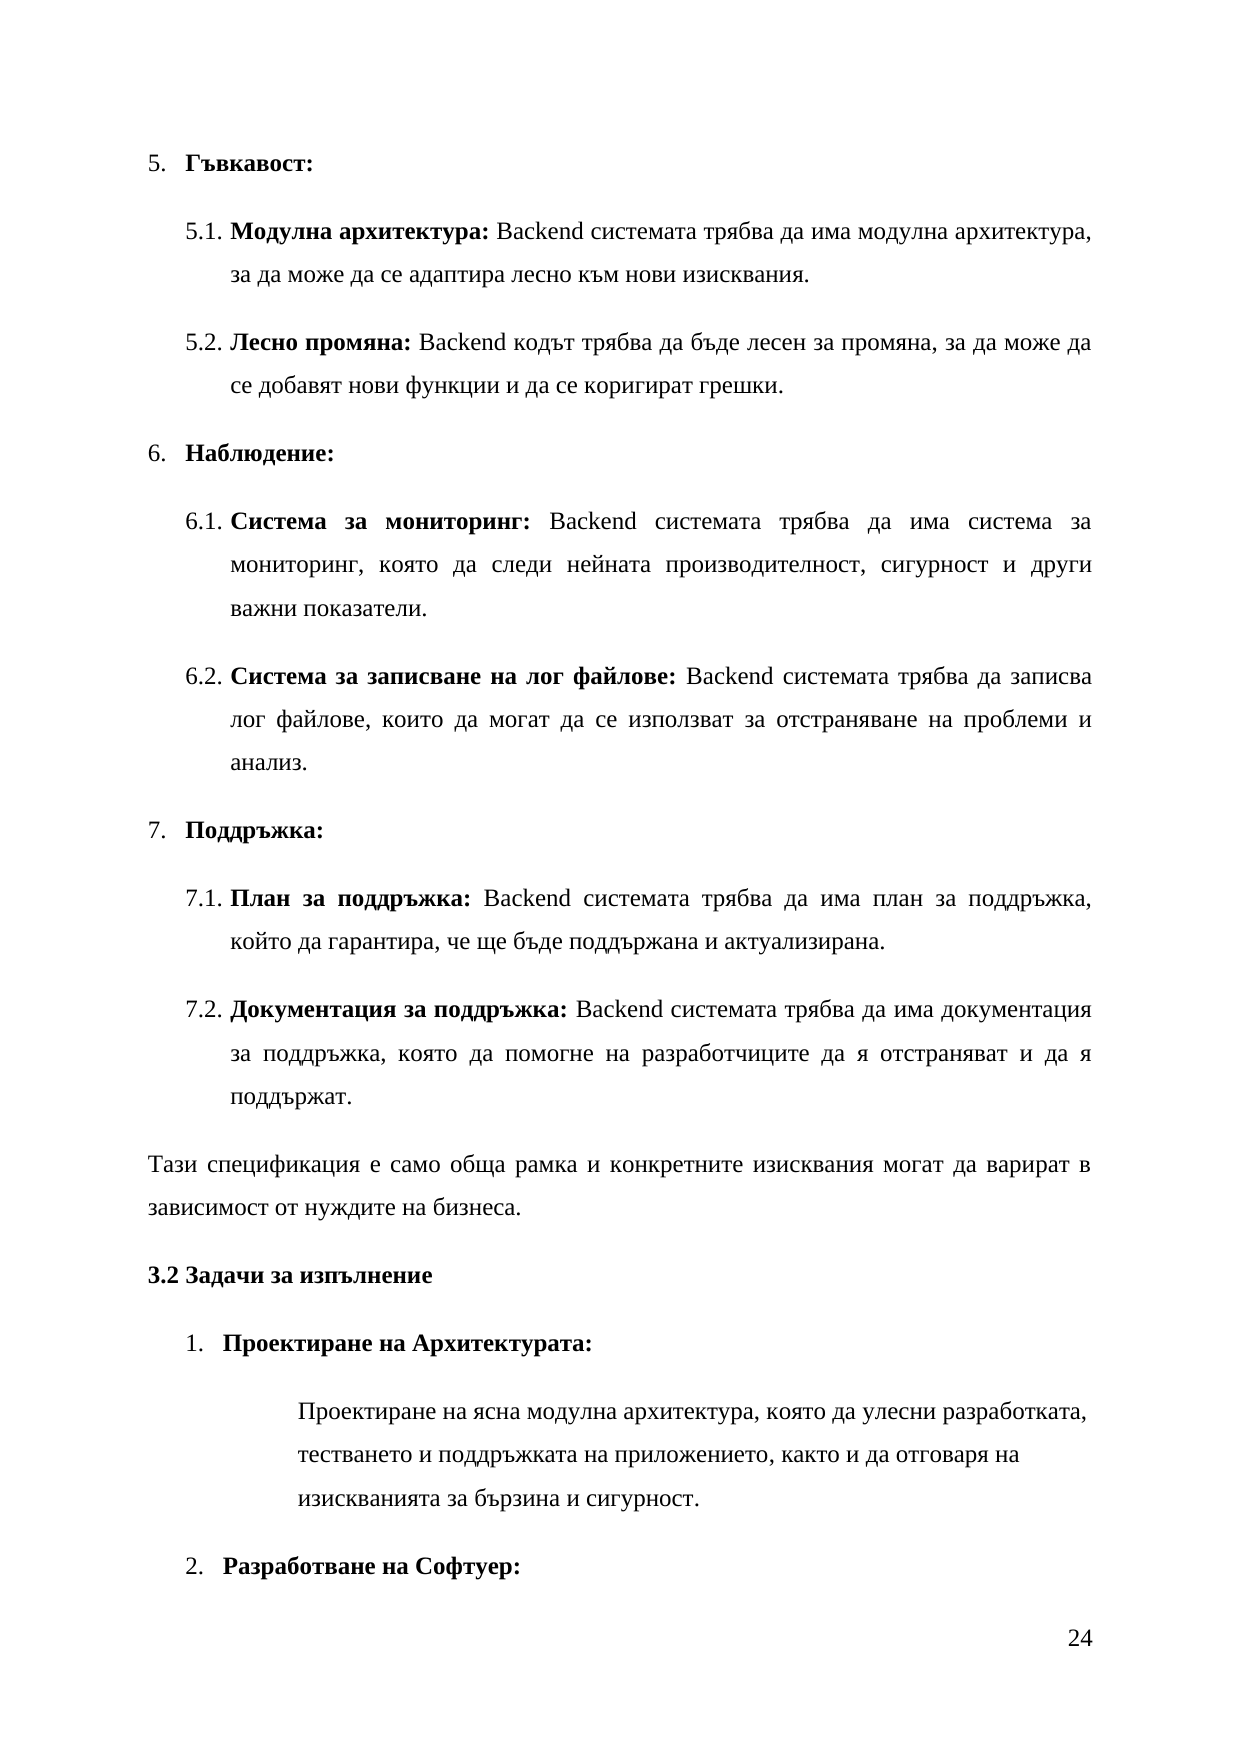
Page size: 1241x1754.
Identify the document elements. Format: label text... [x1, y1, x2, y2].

list План за поддръжка: Backend системата трябва да има план за поддръжка, който да гарантира, че ще бъде поддържана и актуализирана. [185, 883, 1093, 955]
list Гъвкавост: [148, 148, 1093, 176]
list Модулна архитектура: Backend системата трябва да има модулна архитектура, за да може да се адаптира лесно към нови изисквания. [185, 216, 1093, 288]
list Лесно промяна: Backend кодът трябва да бъде лесен за промяна, за да може да се добавят нови функции и да се коригират грешки. [185, 327, 1093, 399]
list Разработване на Софтуер: [185, 1551, 1093, 1579]
list Система за мониторинг: Backend системата трябва да има система за мониторинг, която да следи нейната производителност, сигурност и други важни показатели. [185, 506, 1093, 621]
list Поддръжка: [148, 815, 1093, 844]
list Проектиране на Архитектурата: [185, 1328, 1093, 1357]
list Документация за поддръжка: Backend системата трябва да има документация за поддръжка, която да помогне на разработчиците да я отстраняват и да я поддържат. [185, 994, 1093, 1109]
subtitle 3.2 Задачи за изпълнение [148, 1260, 1093, 1289]
list Наблюдение: [148, 438, 1093, 467]
text Проектиране на ясна модулна архитектура, която да улесни разработката, тестването и поддръжката на приложението, както и да отговаря на изискванията за бързина и сигурност. [298, 1396, 1093, 1511]
list Система за записване на лог файлове: Backend системата трябва да записва лог файлове, които да могат да се използват за отстраняване на проблеми и анализ. [185, 661, 1093, 776]
text Тази спецификация е само обща рамка и конкретните изисквания могат да варират в зависимост от нуждите на бизнеса. [148, 1149, 1093, 1221]
